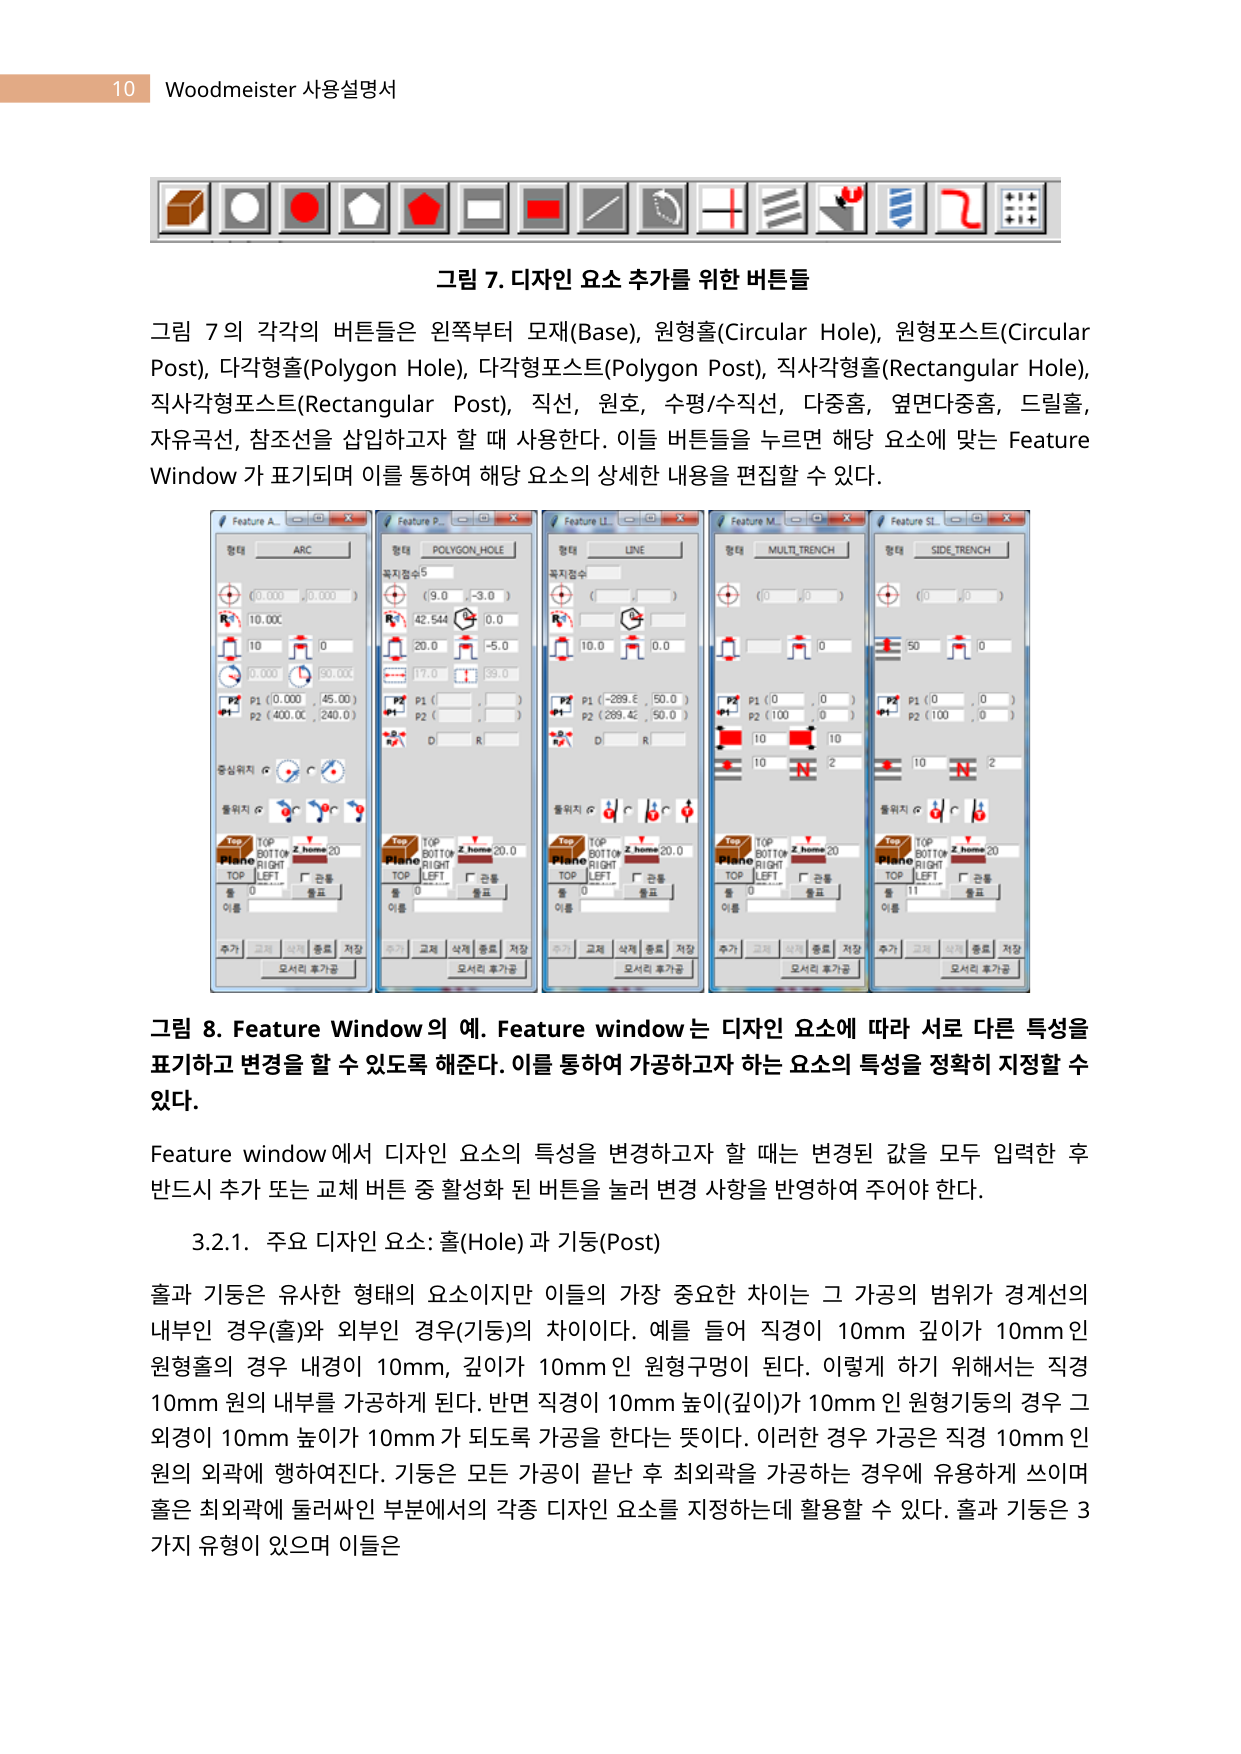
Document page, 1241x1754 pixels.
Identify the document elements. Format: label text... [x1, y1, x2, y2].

subtitle 주요 디자인 요소: 홀(Hole) 과 기둥(Post) [192, 1224, 1090, 1257]
text 그림 8. Feature Window의 예. Feature window는 디자인 요소에 따라 서로 다른 특성을 표기하고 변경을 할 수 있도록 해준다. 이를 통하여 가공하고자 하는 요소의 특성을 정확히 지정할 수 있다. [150, 1011, 1090, 1116]
text 그림 7의 각각의 버튼들은 왼쪽부터 모재(Base), 원형홀(Circular Hole), 원형포스트(Circular Post), 다각형홀(Polygon Hole), 다각형포스트(Polygon Post), 직사각형홀(Rectangular Hole), 직사각형포스트(Rectangular Post), 직선, 원호, 수평/수직선, 다중홈, 옆면다중홈, 드릴홀, 자유곡선, 참조선을 삽입하고자 할 때 사용한다. 이들 버튼들을 누르면 해당 요소에 맞는 Feature Window 가 표기되며 이를 통하여 해당 요소의 상세한 내용을 편집할 수 있다. [150, 314, 1090, 491]
picture [150, 177, 1061, 243]
text 그림 7. 디자인 요소 추가를 위한 버튼들 [150, 262, 1090, 295]
picture [210, 510, 1030, 993]
text 홀과 기둥은 유사한 형태의 요소이지만 이들의 가장 중요한 차이는 그 가공의 범위가 경계선의 내부인 경우(홀)와 외부인 경우(기둥)의 차이이다. 예를 들어 직경이 10mm 깊이가 10mm인 원형홀의 경우 내경이 10mm, 깊이가 10mm인 원형구멍이 된다. 이렇게 하기 위해서는 직경 10mm 원의 내부를 가공하게 된다. 반면 직경이 10mm 높이(깊이)가 10mm인 원형기둥의 경우 그 외경이 10mm 높이가 10mm가 되도록 가공을 한다는 뜻이다. 이러한 경우 가공은 직경 10mm인 원의 외곽에 행하여진다. 기둥은 모든 가공이 끝난 후 최외곽을 가공하는 경우에 유용하게 쓰이며 홀은 최외곽에 둘러싸인 부분에서의 각종 디자인 요소를 지정하는데 활용할 수 있다. 홀과 기둥은 3가지 유형이 있으며 이들은 [150, 1277, 1090, 1561]
text Feature window에서 디자인 요소의 특성을 변경하고자 할 때는 변경된 값을 모두 입력한 후 반드시 추가 또는 교체 버튼 중 활성화 된 버튼을 눌러 변경 사항을 반영하여 주어야 한다. [150, 1136, 1090, 1205]
